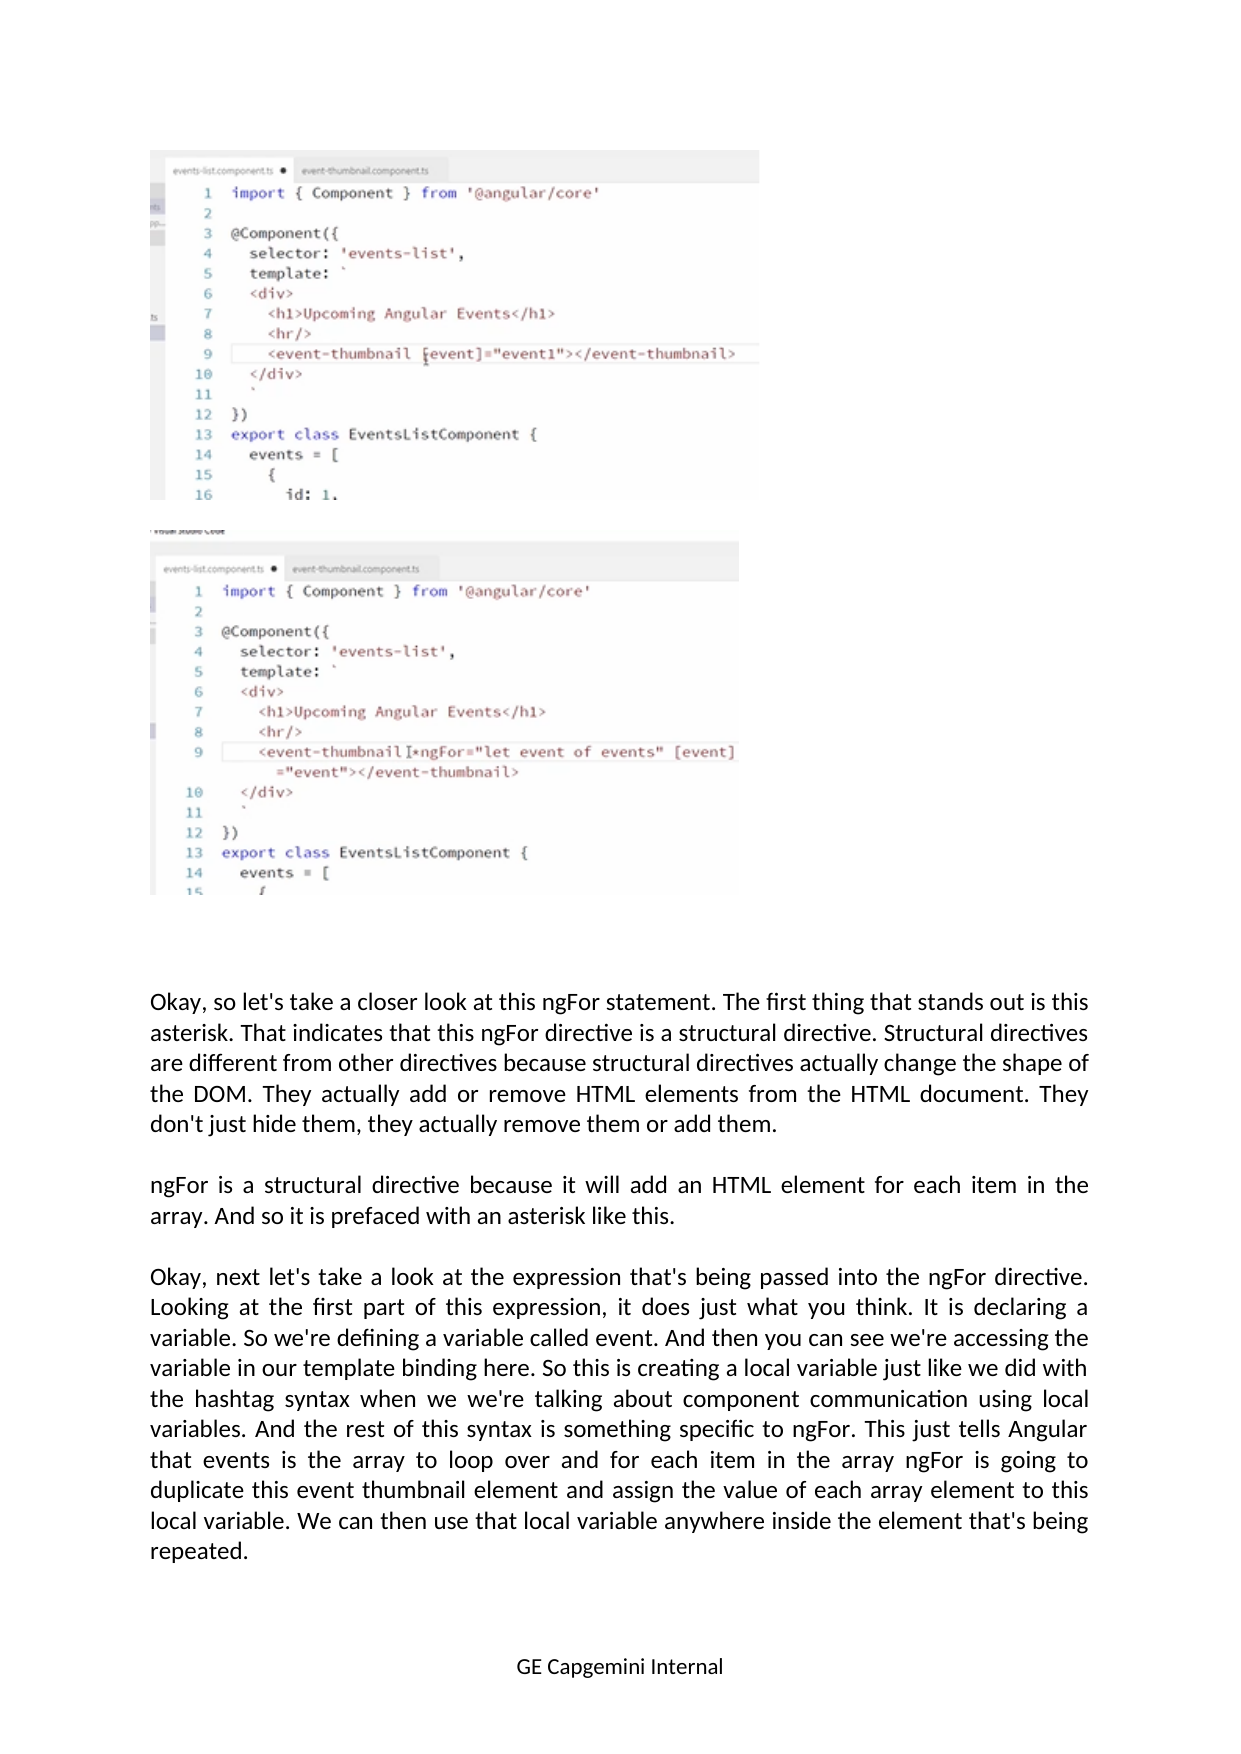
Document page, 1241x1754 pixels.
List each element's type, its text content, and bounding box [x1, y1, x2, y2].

picture [150, 150, 760, 500]
picture [150, 530, 739, 895]
text Okay, so let's take a closer look at this ngFor statement. The first thing that stands out is this asterisk. That indicates that this ngFor directive is a structural directive. Structural directives are different from other directives because structural directives actually change the shape of the DOM. They actually add or remove HTML elements from the HTML document. They don't just hide them, they actually remove them or add them. [150, 986, 1090, 1139]
text ngFor is a structural directive because it will add an HTML element for each item in the array. And so it is prefaced with an asterisk like this. [150, 1169, 1090, 1230]
text Okay, next let's take a look at the expression that's being passed into the ngFor directive. Looking at the first part of this expression, it does just what you think. It is declaring a variable. So we're defining a variable called event. And then you can see we're accessing the variable in our template binding here. So this is creating a local variable just like we did with the hashtag syntax when we we're talking about component communication using local variables. And the rest of this syntax is something specific to ngFor. This just tells Angular that events is the array to loop over and for each item in the array ngFor is going to duplicate this event thumbnail element and assign the value of each array element to this local variable. We can then use that local variable anywhere inside the element that's being repeated. [150, 1261, 1090, 1566]
